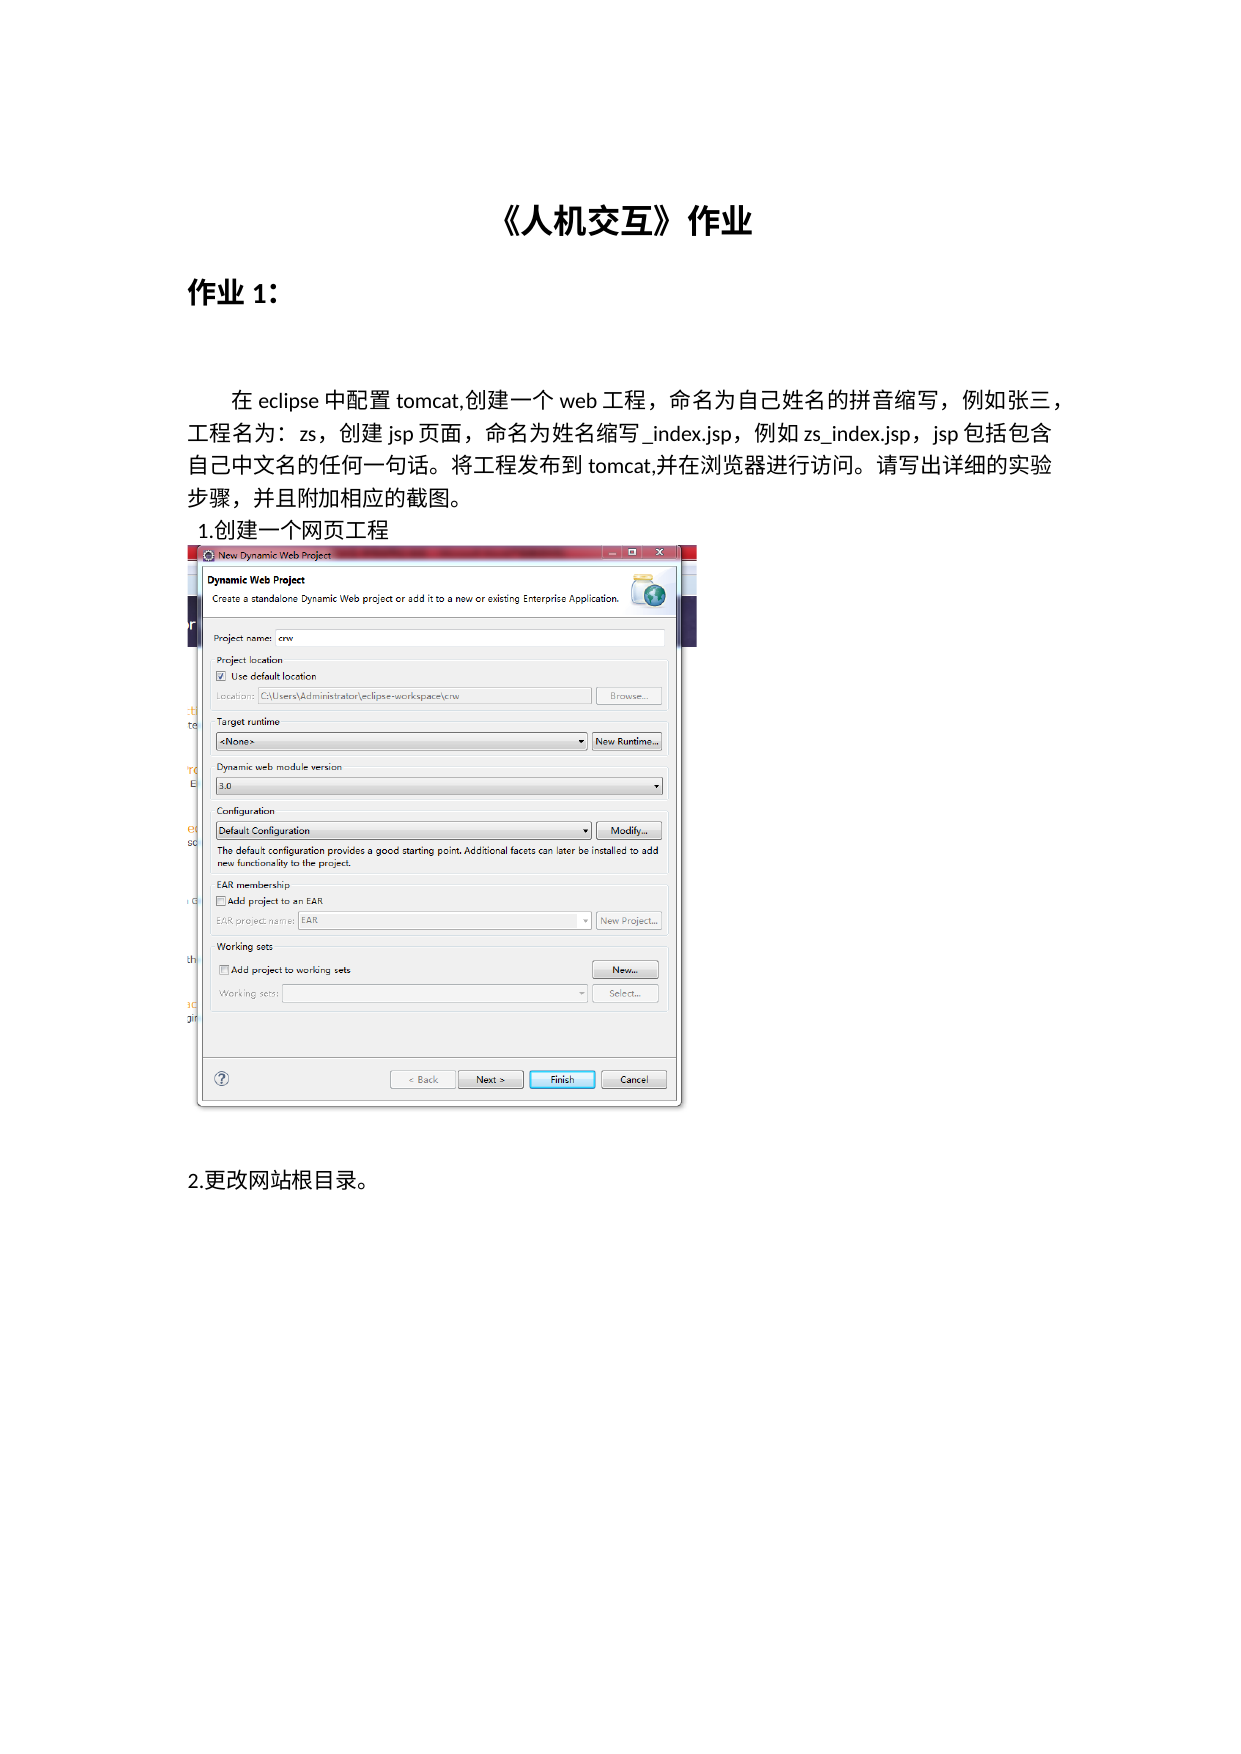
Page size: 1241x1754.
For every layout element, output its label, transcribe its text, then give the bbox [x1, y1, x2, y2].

text 2.更改网站根目录。 [187, 1163, 1053, 1195]
picture [187, 545, 697, 1117]
title 《人机交互》作业 [187, 187, 1053, 252]
text 1.创建一个网页工程 [187, 513, 1053, 545]
text 在eclipse中配置tomcat,创建一个web工程，命名为自己姓名的拼音缩写，例如张三，工程名为：zs，创建jsp页面，命名为姓名缩写_index.jsp，例如zs_index.jsp，jsp包括包含自己中文名的任何一句话。将工程发布到tomcat,并在浏览器进行访问。请写出详细的实验步骤，并且附加相应的截图。 [187, 383, 1053, 513]
subtitle 作业1： [187, 258, 1053, 323]
